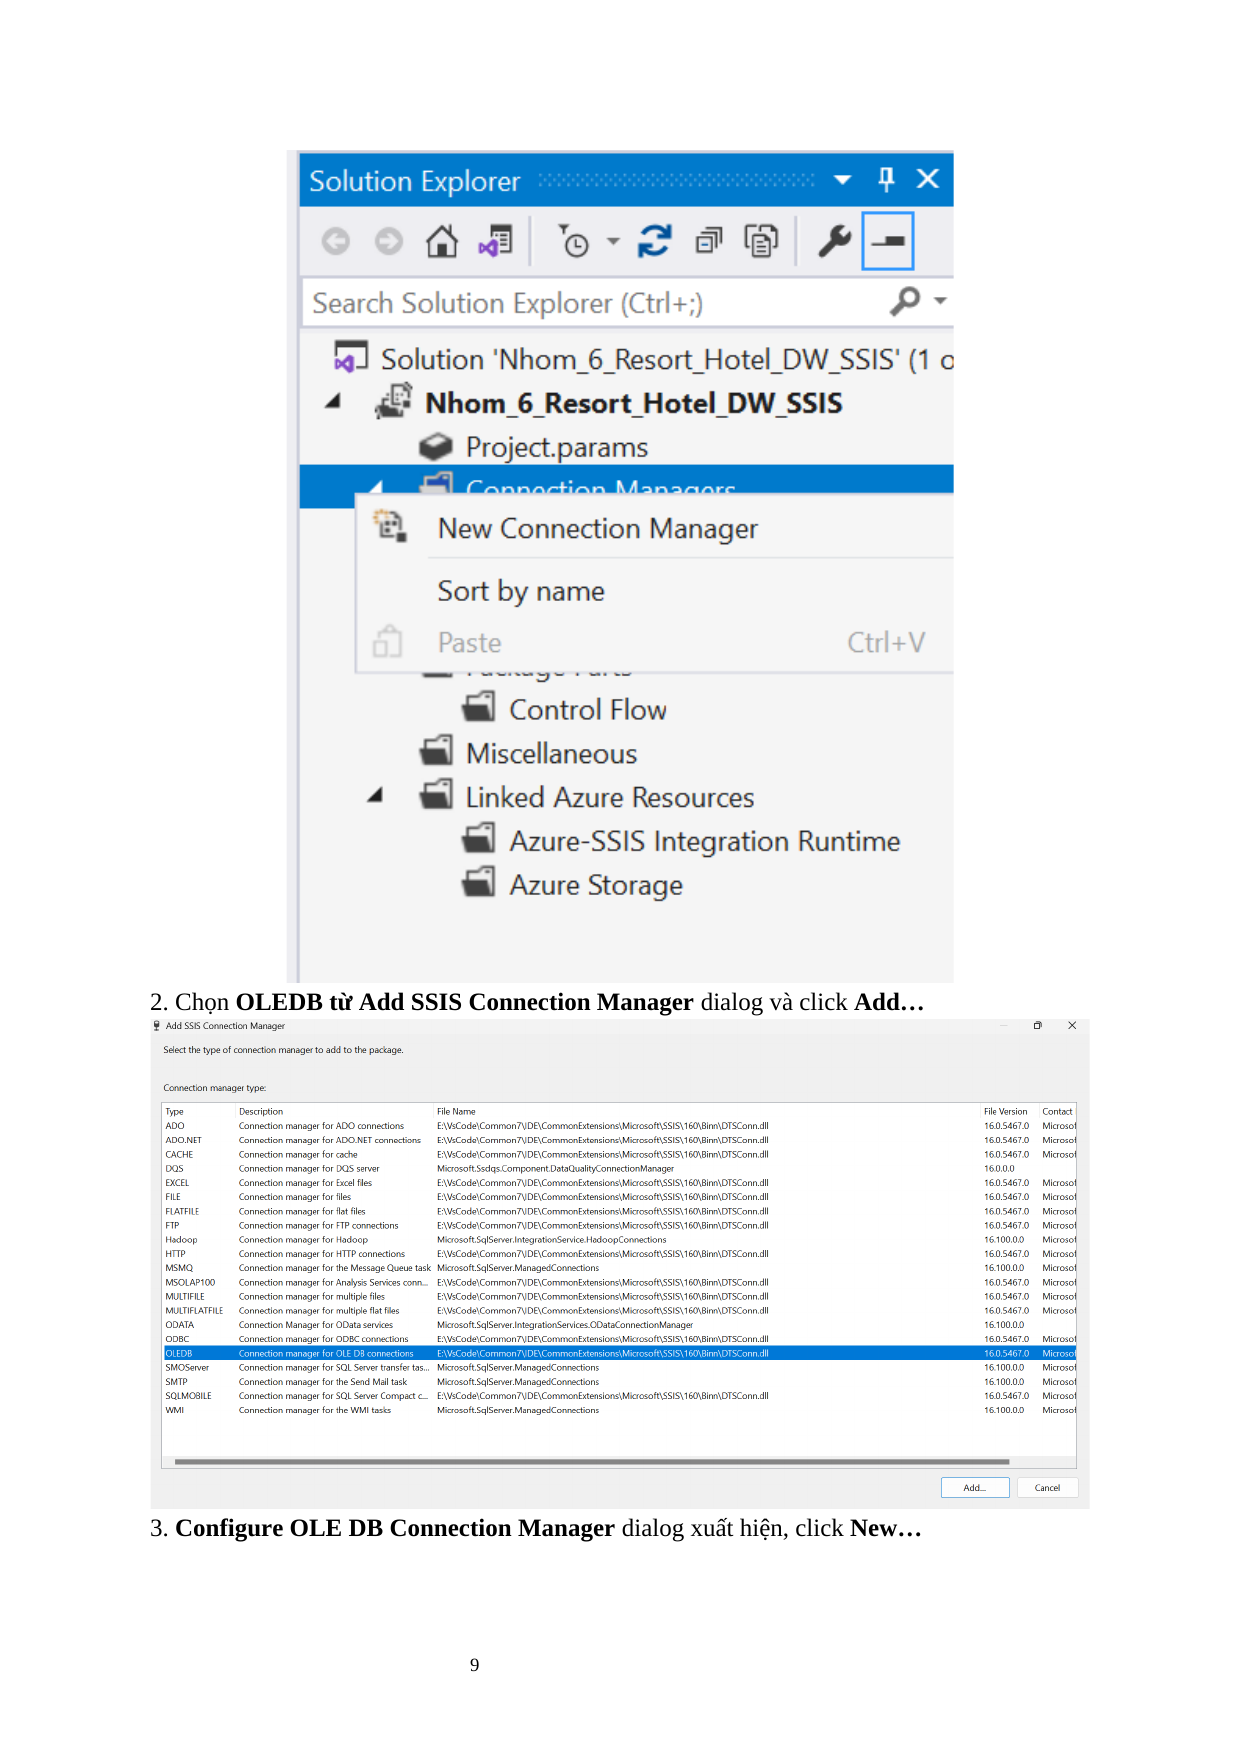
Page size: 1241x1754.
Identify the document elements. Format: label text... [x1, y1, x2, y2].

picture [286, 150, 954, 983]
picture [150, 1019, 1090, 1509]
text 3. Configure OLE DB Connection Manager dialog xuất hiện, click New… [150, 1513, 1090, 1542]
text 2. Chọn OLEDB từ Add SSIS Connection Manager dialog và click Add… [150, 987, 1090, 1016]
